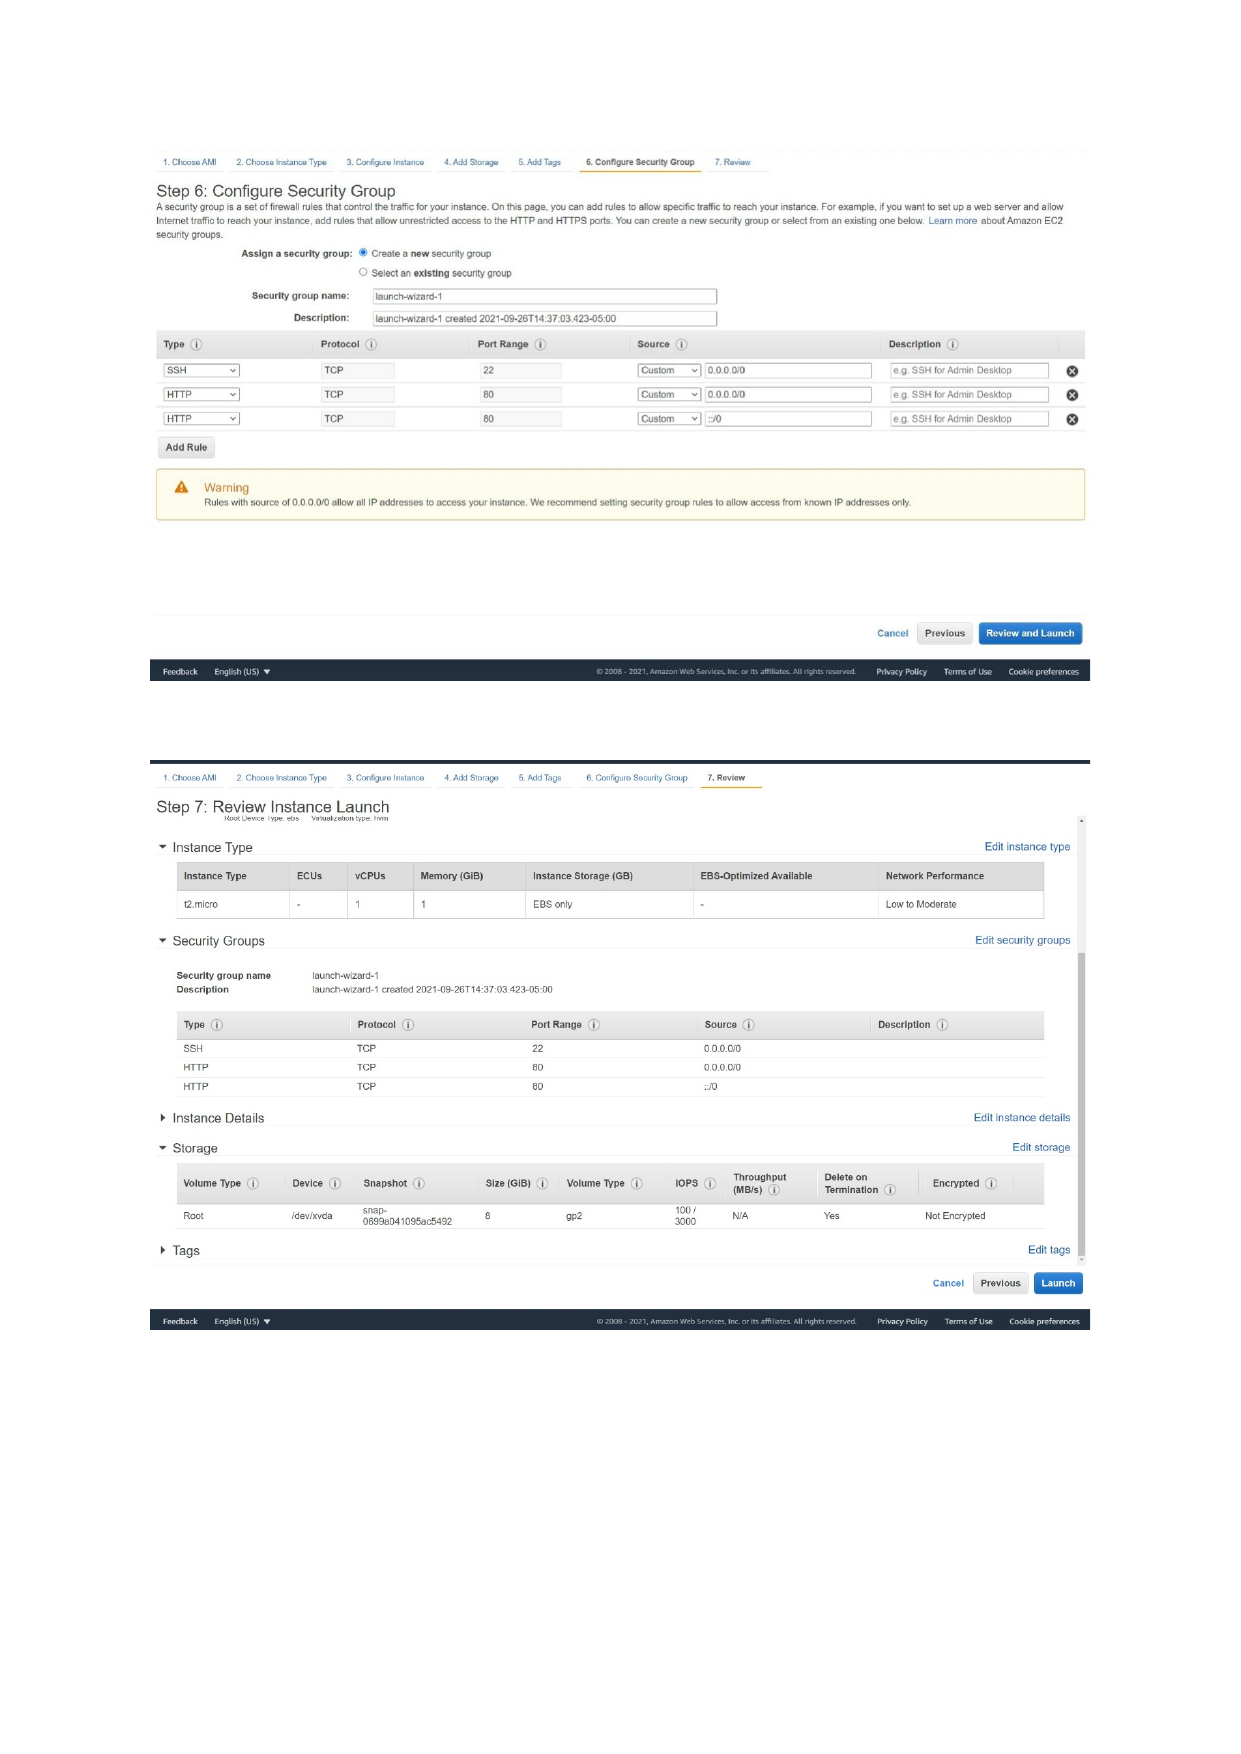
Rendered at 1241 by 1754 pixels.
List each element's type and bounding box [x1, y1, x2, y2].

picture [150, 760, 1091, 1330]
picture [150, 150, 1091, 681]
